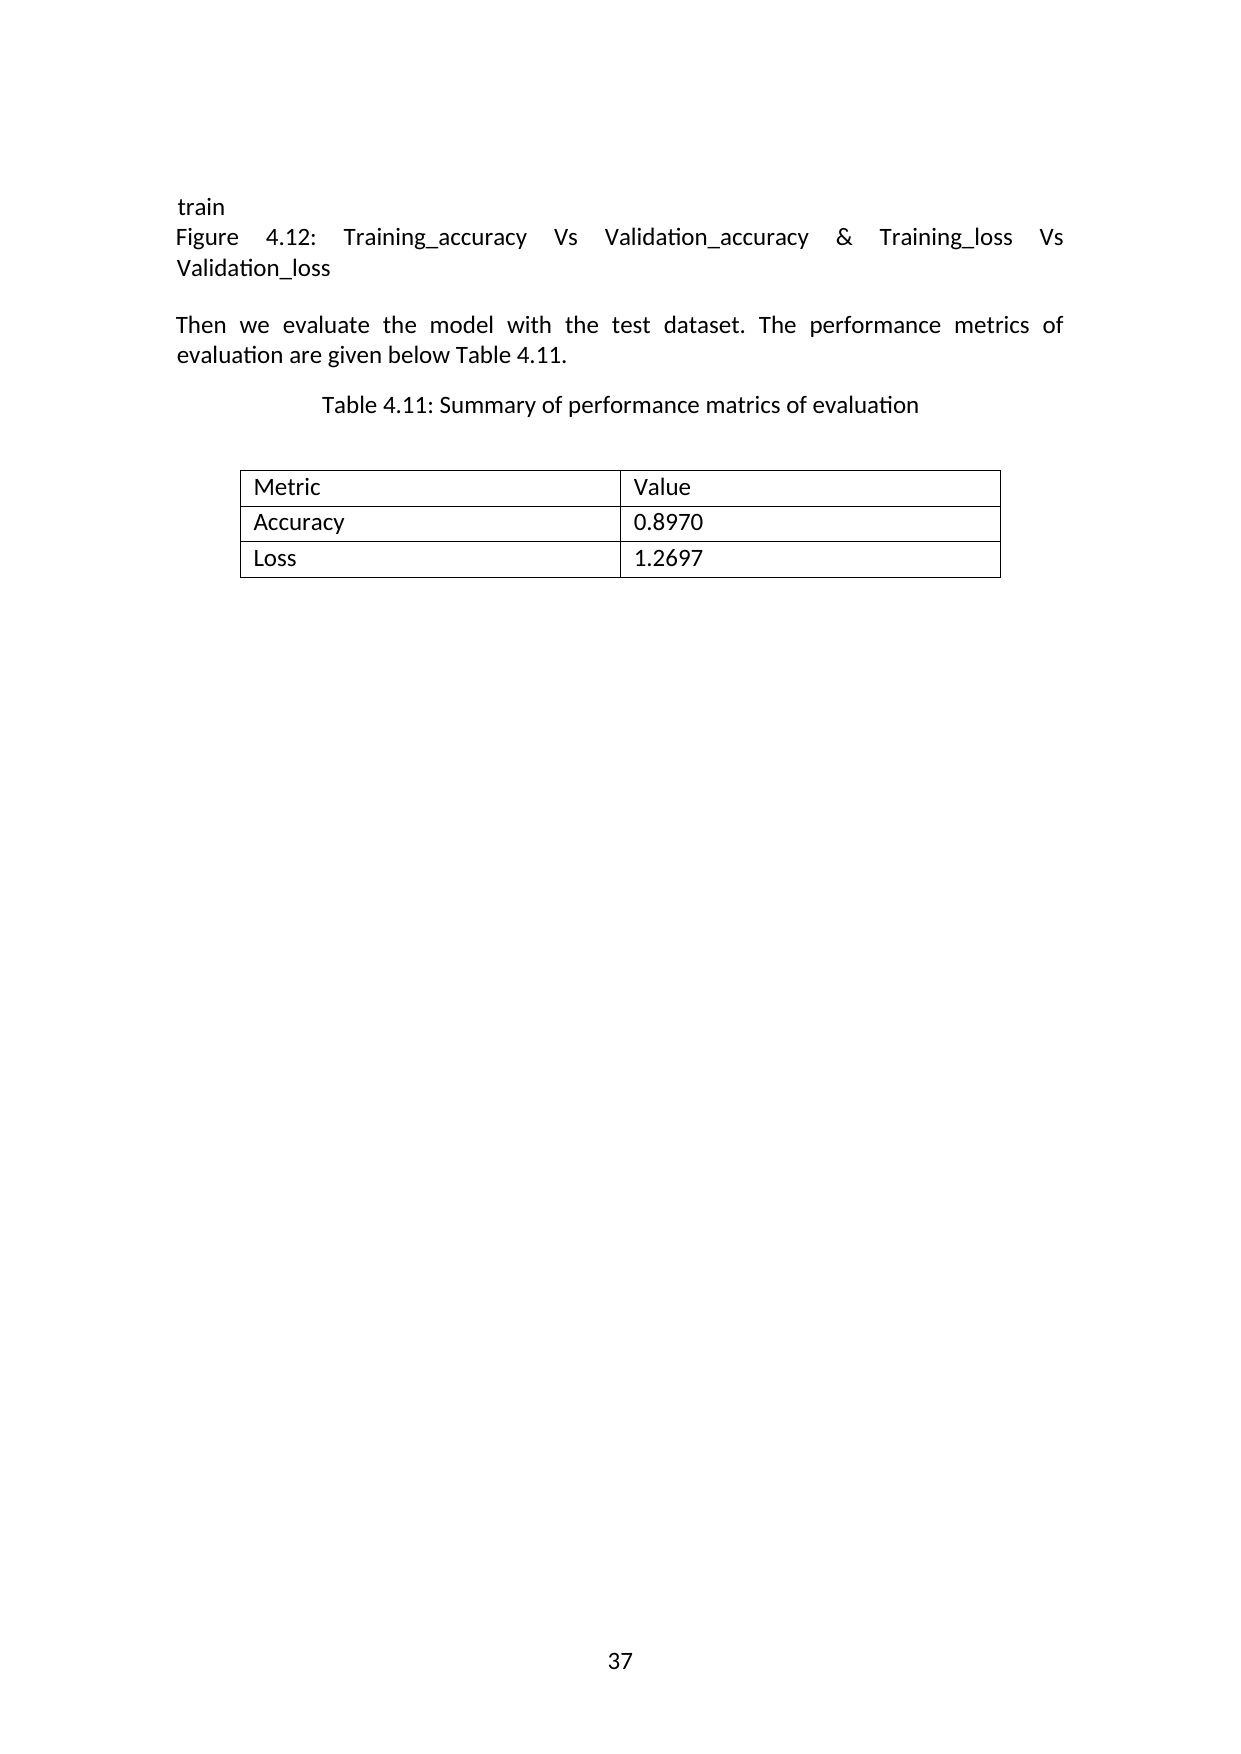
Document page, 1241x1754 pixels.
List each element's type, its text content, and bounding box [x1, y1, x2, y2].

table_header Value [621, 471, 1000, 506]
table_cell 0.8970 [621, 507, 1000, 541]
table_cell 1.2697 [621, 542, 1000, 577]
table_header Metric [241, 471, 620, 506]
table_cell Loss [241, 542, 620, 577]
text Table 4.11: Summary of performance matrics of evaluation [177, 389, 1064, 419]
text Figure 4.12: Training_accuracy Vs Validation_accuracy & Training_loss Vs Validation_loss [176, 221, 1064, 282]
table_cell Accuracy [241, 507, 620, 541]
text Then we evaluate the model with the test dataset. The performance metrics of evaluation are given below Table 4.11. [176, 309, 1064, 370]
